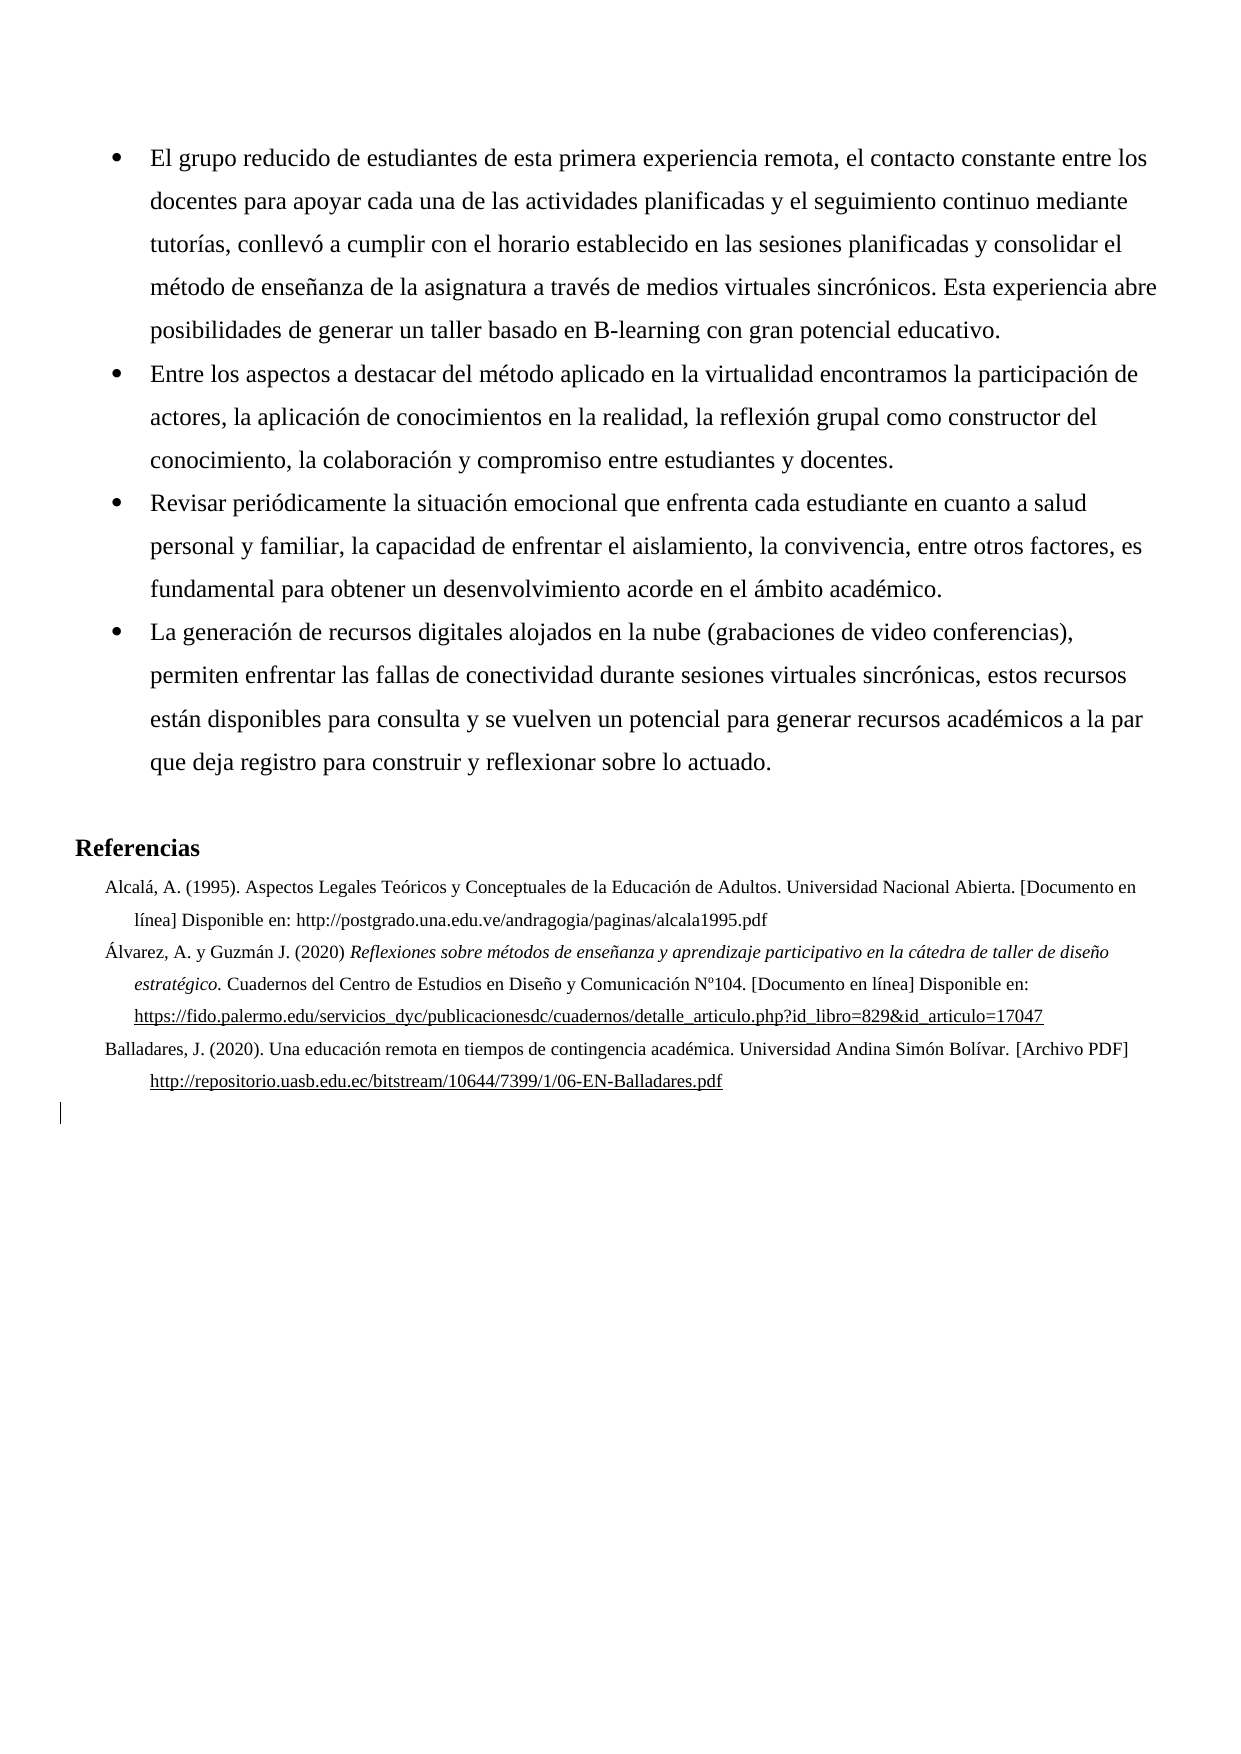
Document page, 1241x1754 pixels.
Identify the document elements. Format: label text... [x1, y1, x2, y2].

text Referencias [75, 833, 1165, 862]
list La generación de recursos digitales alojados en la nube (grabaciones de video conferencias), permiten enfrentar las fallas de conectividad durante sesiones virtuales sincrónicas, estos recursos están disponibles para consulta y se vuelven un potencial para generar recursos académicos a la par que deja registro para construir y reflexionar sobre lo actuado. [112, 617, 1165, 776]
list Entre los aspectos a destacar del método aplicado en la virtualidad encontramos la participación de actores, la aplicación de conocimientos en la realidad, la reflexión grupal como constructor del conocimiento, la colaboración y compromiso entre estudiantes y docentes. [112, 359, 1165, 474]
text Álvarez, A. y Guzmán J. (2020) Reflexiones sobre métodos de enseñanza y aprendizaje participativo en la cátedra de taller de diseño estratégico. Cuadernos del Centro de Estudios en Diseño y Comunicación Nº104. [Documento en línea] Disponible en: https://fido.palermo.edu/servicios_dyc/publicacionesdc/cuadernos/detalle_articulo.php?id_libro=829&id_articulo=17047 [104, 941, 1165, 1027]
text http://repositorio.uasb.edu.ec/bitstream/10644/7399/1/06-EN-Balladares.pdf [75, 1070, 1165, 1092]
list El grupo reducido de estudiantes de esta primera experiencia remota, el contacto constante entre los docentes para apoyar cada una de las actividades planificadas y el seguimiento continuo mediante tutorías, conllevó a cumplir con el horario establecido en las sesiones planificadas y consolidar el método de enseñanza de la asignatura a través de medios virtuales sincrónicos. Esta experiencia abre posibilidades de generar un taller basado en B-learning con gran potencial educativo. [112, 143, 1165, 344]
text Balladares, J. (2020). Una educación remota en tiempos de contingencia académica. Universidad Andina Simón Bolívar. [Archivo PDF] [104, 1038, 1165, 1059]
list Revisar periódicamente la situación emocional que enfrenta cada estudiante en cuanto a salud personal y familiar, la capacidad de enfrentar el aislamiento, la convivencia, entre otros factores, es fundamental para obtener un desenvolvimiento acorde en el ámbito académico. [112, 488, 1165, 603]
text Alcalá, A. (1995). Aspectos Legales Teóricos y Conceptuales de la Educación de Adultos. Universidad Nacional Abierta. [Documento en línea] Disponible en: http://postgrado.una.edu.ve/andragogia/paginas/alcala1995.pdf [104, 876, 1165, 930]
